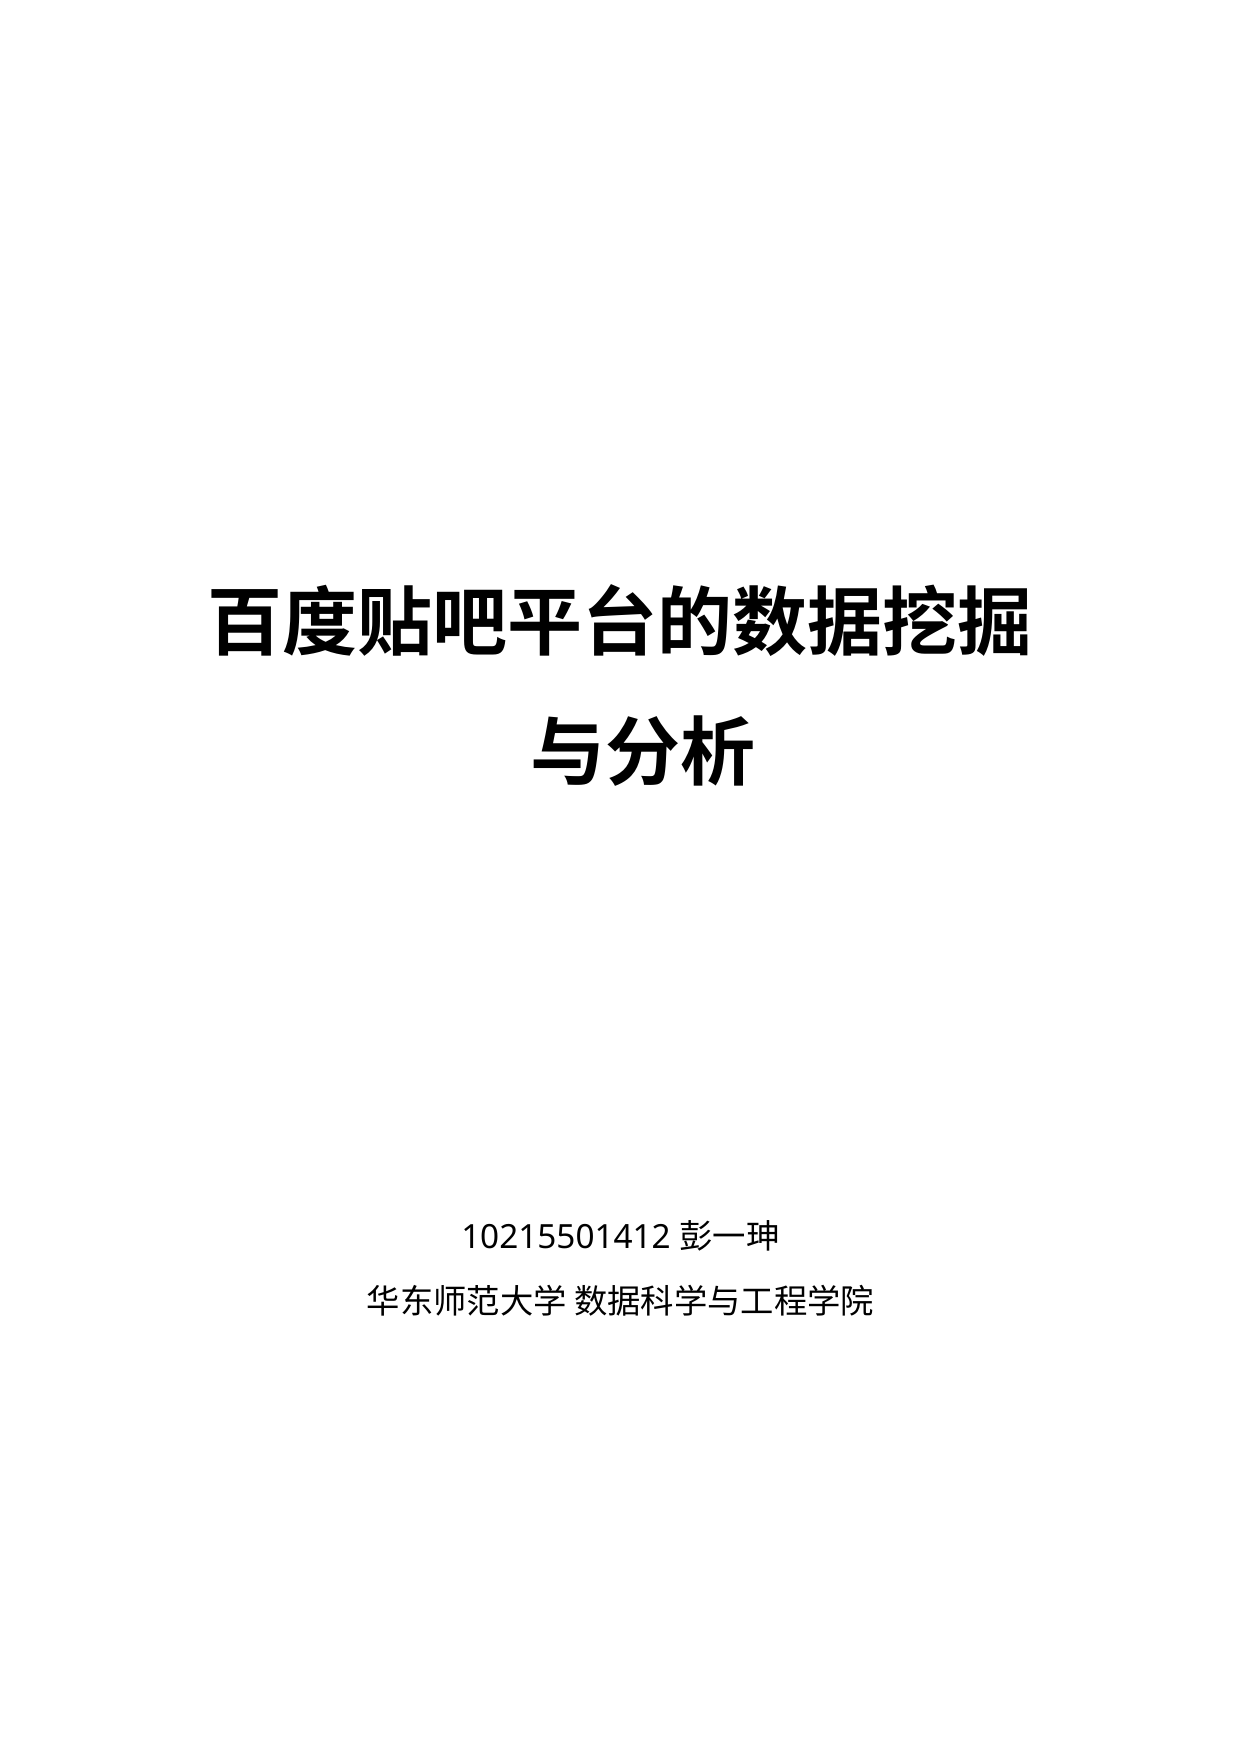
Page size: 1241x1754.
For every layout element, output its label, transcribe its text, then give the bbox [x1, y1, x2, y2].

text 华东师范大学 数据科学与工程学院 [187, 1267, 1053, 1332]
text 百度贴吧平台的数据挖掘与分析 [187, 552, 1053, 812]
text 10215501412 彭一珅 [187, 1202, 1053, 1267]
